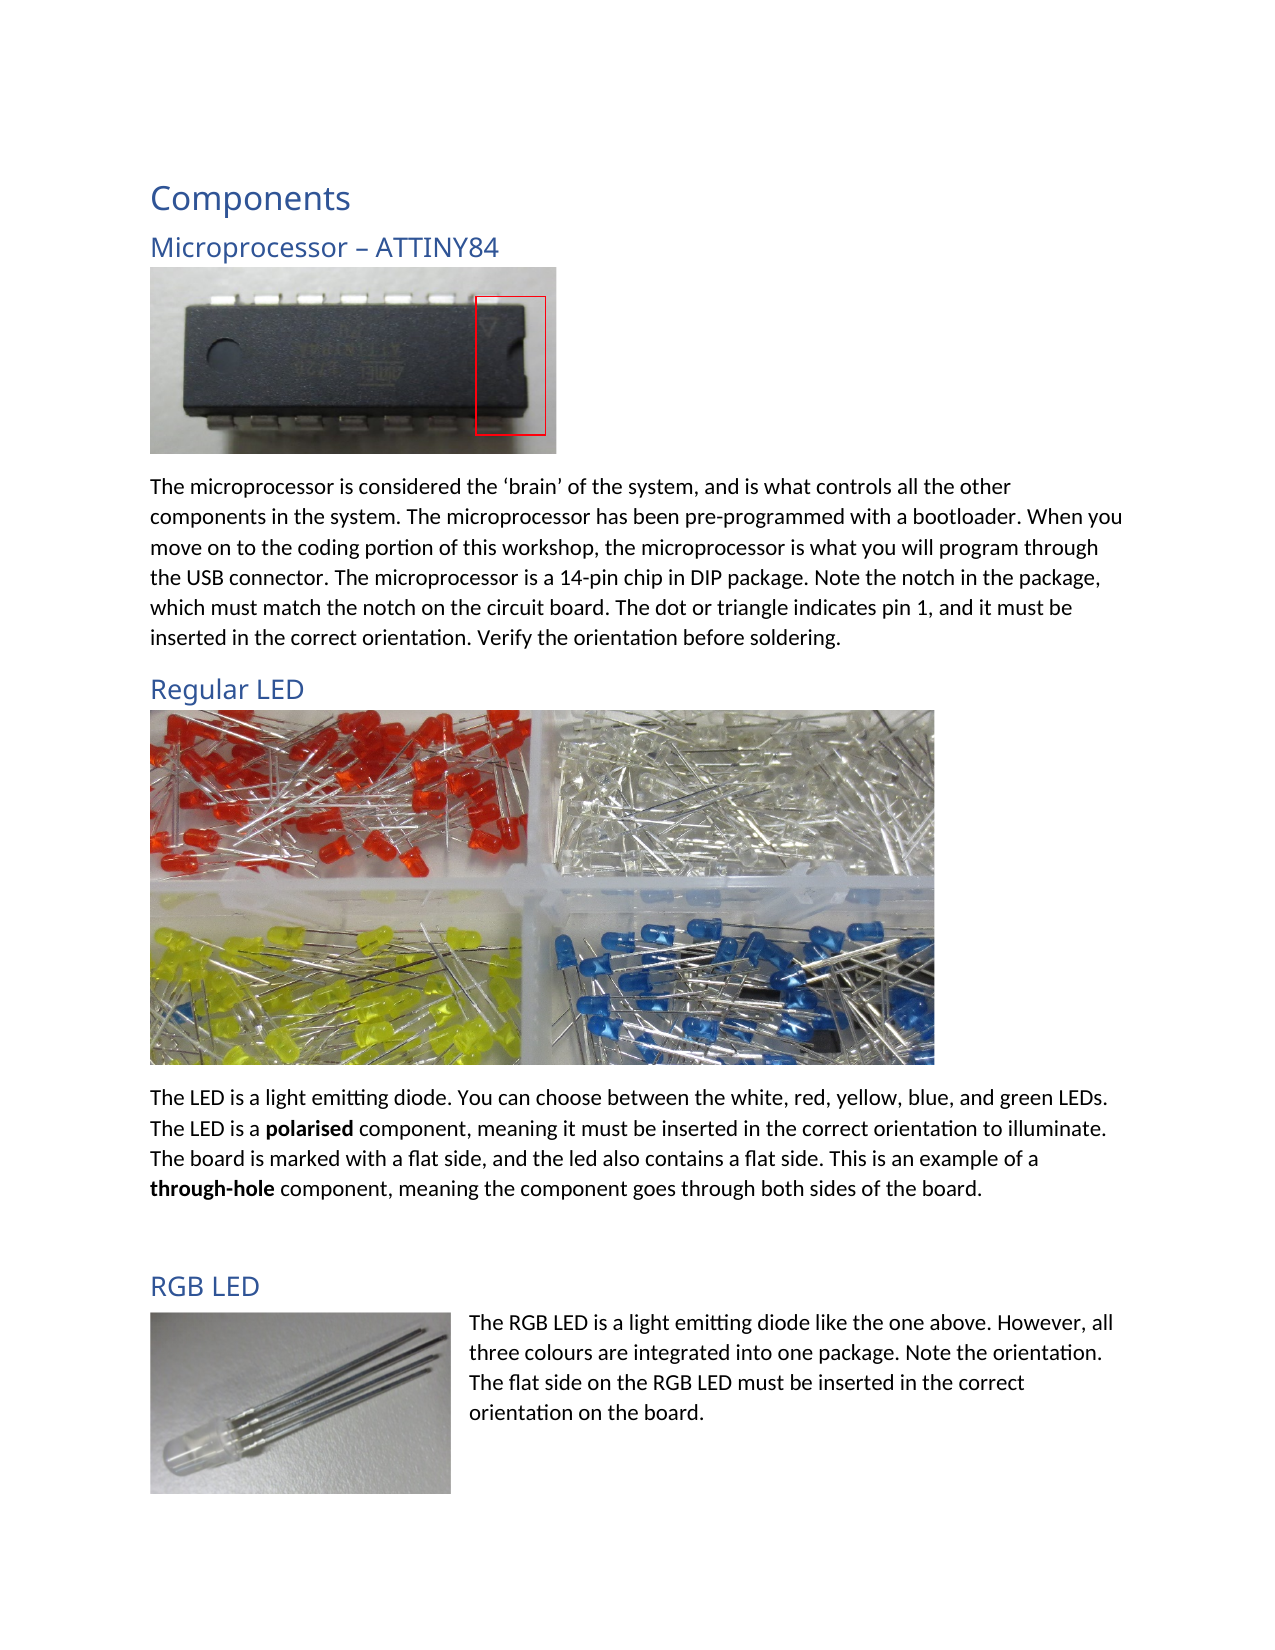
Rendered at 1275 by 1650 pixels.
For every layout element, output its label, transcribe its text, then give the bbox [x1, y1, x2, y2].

picture [150, 267, 557, 454]
subtitle RGB LED [150, 1268, 1125, 1305]
picture [151, 1313, 451, 1494]
text The LED is a light emitting diode. You can choose between the white, red, yellow, blue, and green LEDs. The LED is a polarised component, meaning it must be inserted in the correct orientation to illuminate. The board is marked with a flat side, and the led also contains a flat side. This is an example of a through-hole component, meaning the component goes through both sides of the board. [150, 1083, 1125, 1202]
subtitle Regular LED [150, 670, 1125, 707]
subtitle Components [150, 175, 1125, 220]
subtitle Microprocessor – ATTINY84 [150, 228, 1125, 265]
text The microprocessor is considered the ‘brain’ of the system, and is what controls all the other components in the system. The microprocessor has been pre-programmed with a bootloader. When you move on to the coding portion of this workshop, the microprocessor is what you will program through the USB connector. The microprocessor is a 14-pin chip in DIP package. Note the notch in the package, which must match the notch on the circuit board. The dot or triangle indicates pin 1, and it must be inserted in the correct orientation. Verify the orientation before soldering. [150, 472, 1125, 651]
text The RGB LED is a light emitting diode like the one above. However, all three colours are integrated into one package. Note the orientation. The flat side on the RGB LED must be inserted in the correct orientation on the board. [150, 1308, 1125, 1426]
picture [150, 710, 935, 1065]
